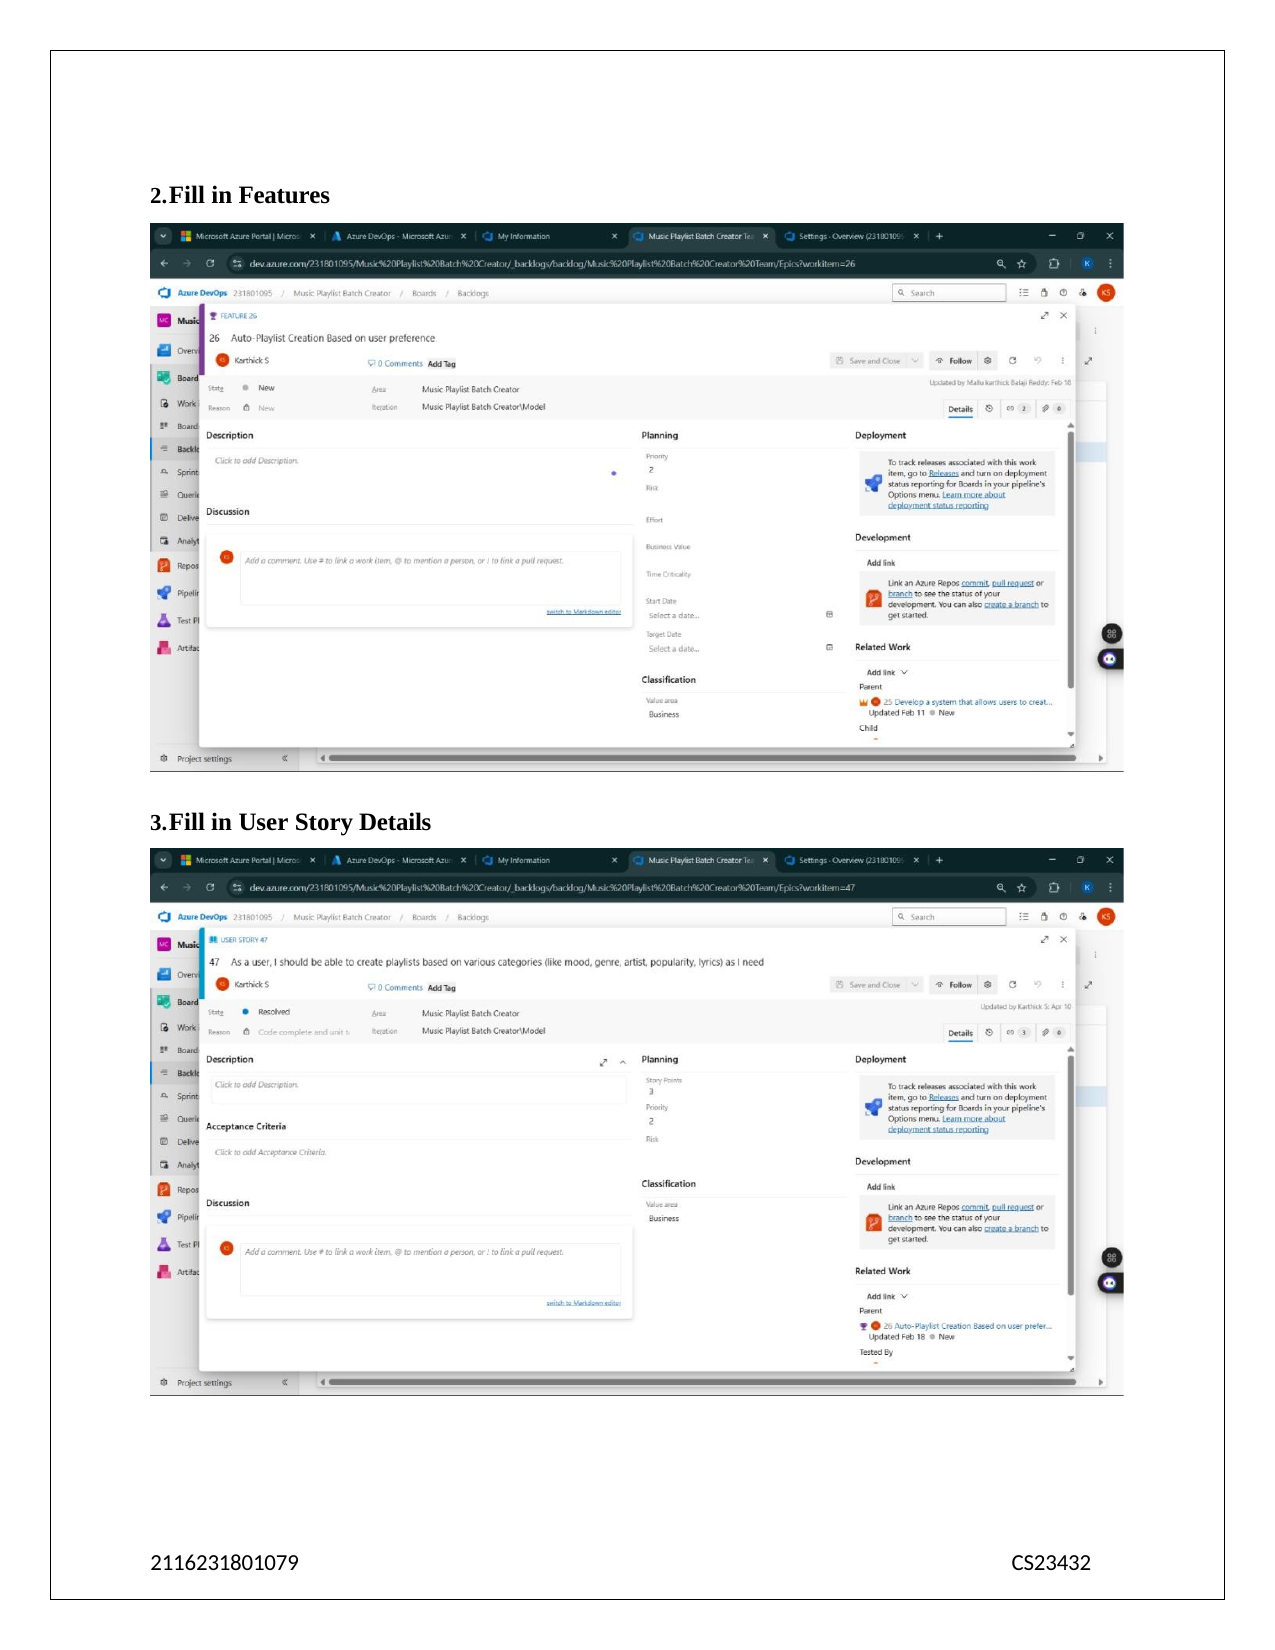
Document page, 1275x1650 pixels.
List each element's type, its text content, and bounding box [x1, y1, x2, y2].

picture [150, 223, 1124, 772]
picture [150, 848, 1124, 1396]
list Fill in User Story Details [150, 807, 1187, 836]
list Fill in Features [150, 180, 1187, 209]
